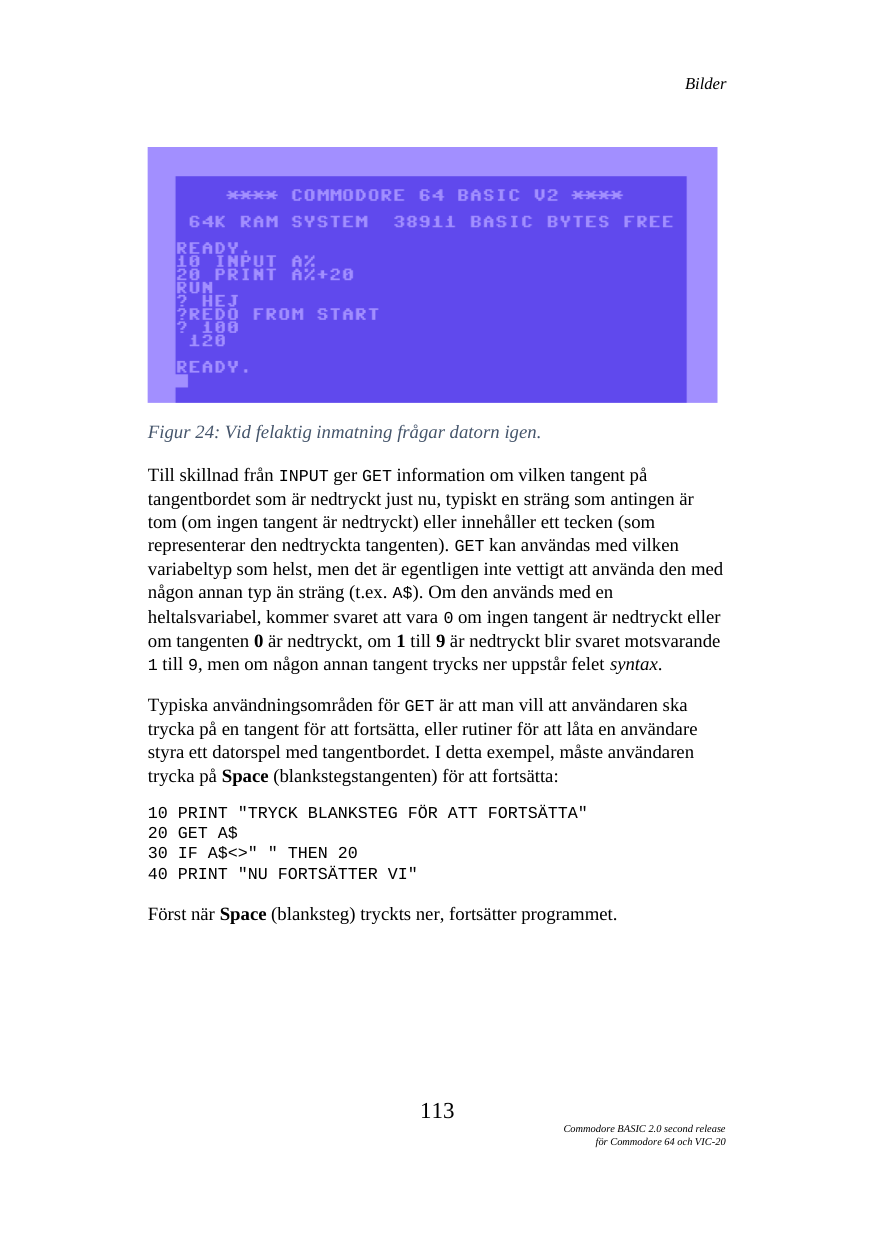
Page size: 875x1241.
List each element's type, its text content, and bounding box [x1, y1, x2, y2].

text 10 PRINT "TRYCK BLANKSTEG FÖR ATT FORTSÄTTA" 20 GET A$ 30 IF A$<>" " THEN 20 40 PRINT "NU FORTSÄTTER VI" [148, 804, 726, 884]
text Till skillnad från INPUT ger GET information om vilken tangent på tangentbordet som är nedtryckt just nu, typiskt en sträng som antingen är tom (om ingen tangent är nedtryckt) eller innehåller ett tecken (som representerar den nedtryckta tangenten). GET kan användas med vilken variabeltyp som helst, men det är egentligen inte vettigt att använda den med någon annan typ än sträng (t.ex. A$). Om den används med en heltalsvariabel, kommer svaret att vara 0 om ingen tangent är nedtryckt eller om tangenten 0 är nedtryckt, om 1 till 9 är nedtryckt blir svaret motsvarande 1 till 9, men om någon annan tangent trycks ner uppstår felet syntax. [148, 463, 726, 676]
text Typiska användningsområden för GET är att man vill att användaren ska trycka på en tangent för att fortsätta, eller rutiner för att låta en användare styra ett datorspel med tangentbordet. I detta exempel, måste användaren trycka på Space (blankstegstangenten) för att fortsätta: [148, 694, 726, 786]
text Figur 24: Vid felaktig inmatning frågar datorn igen. [148, 421, 726, 443]
text Först när Space (blanksteg) tryckts ner, fortsätter programmet. [148, 902, 726, 924]
